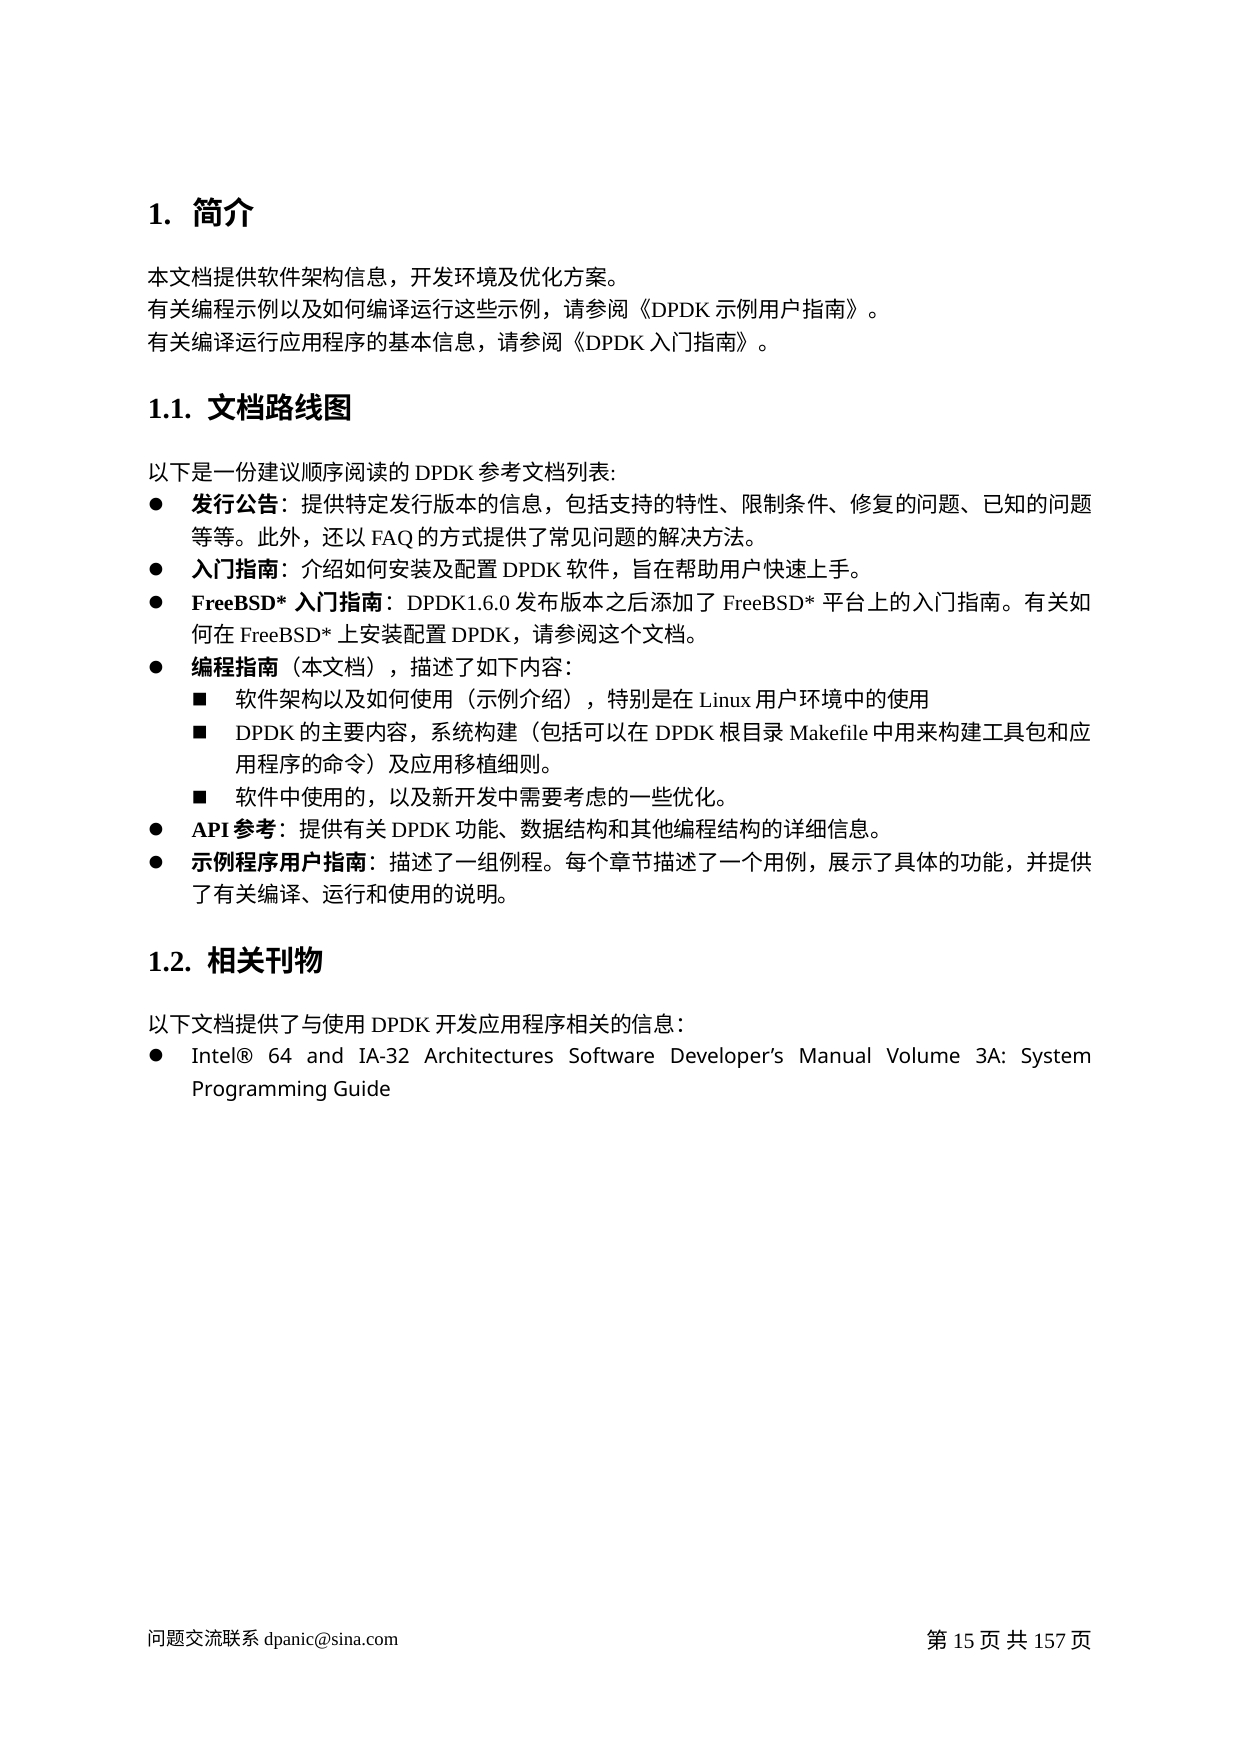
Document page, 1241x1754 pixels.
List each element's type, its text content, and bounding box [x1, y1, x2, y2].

list 示例程序用户指南：描述了一组例程。每个章节描述了一个用例，展示了具体的功能，并提供了有关编译、运行和使用的说明。 [148, 844, 1092, 909]
text 以下文档提供了与使用DPDK开发应用程序相关的信息： [148, 1007, 1092, 1039]
subtitle 文档路线图 [148, 373, 1092, 438]
list API参考：提供有关DPDK功能、数据结构和其他编程结构的详细信息。 [148, 812, 1092, 844]
list 编程指南（本文档），描述了如下内容： [148, 649, 1092, 682]
list FreeBSD* 入门指南：DPDK1.6.0发布版本之后添加了FreeBSD* 平台上的入门指南。有关如何在FreeBSD* 上安装配置DPDK，请参阅这个文档。 [148, 584, 1092, 649]
list 入门指南：介绍如何安装及配置DPDK软件，旨在帮助用户快速上手。 [148, 552, 1092, 584]
text 有关编译运行应用程序的基本信息，请参阅《DPDK入门指南》。 [148, 324, 1092, 357]
subtitle 简介 [148, 178, 1092, 243]
text 以下是一份建议顺序阅读的DPDK参考文档列表: [148, 454, 1092, 487]
text 本文档提供软件架构信息，开发环境及优化方案。 [148, 259, 1092, 292]
list DPDK的主要内容，系统构建（包括可以在DPDK根目录Makefile中用来构建工具包和应用程序的命令）及应用移植细则。 [191, 714, 1092, 779]
list 发行公告：提供特定发行版本的信息，包括支持的特性、限制条件、修复的问题、已知的问题等等。此外，还以FAQ的方式提供了常见问题的解决方法。 [148, 487, 1092, 552]
list Intel® 64 and IA-32 Architectures Software Developer’s Manual Volume 3A: System Programming Guide [148, 1039, 1092, 1104]
list 软件中使用的，以及新开发中需要考虑的一些优化。 [191, 779, 1092, 812]
subtitle 相关刊物 [148, 926, 1092, 991]
list 软件架构以及如何使用（示例介绍），特别是在Linux用户环境中的使用 [191, 682, 1092, 714]
text 有关编程示例以及如何编译运行这些示例，请参阅《DPDK示例用户指南》。 [148, 292, 1092, 324]
